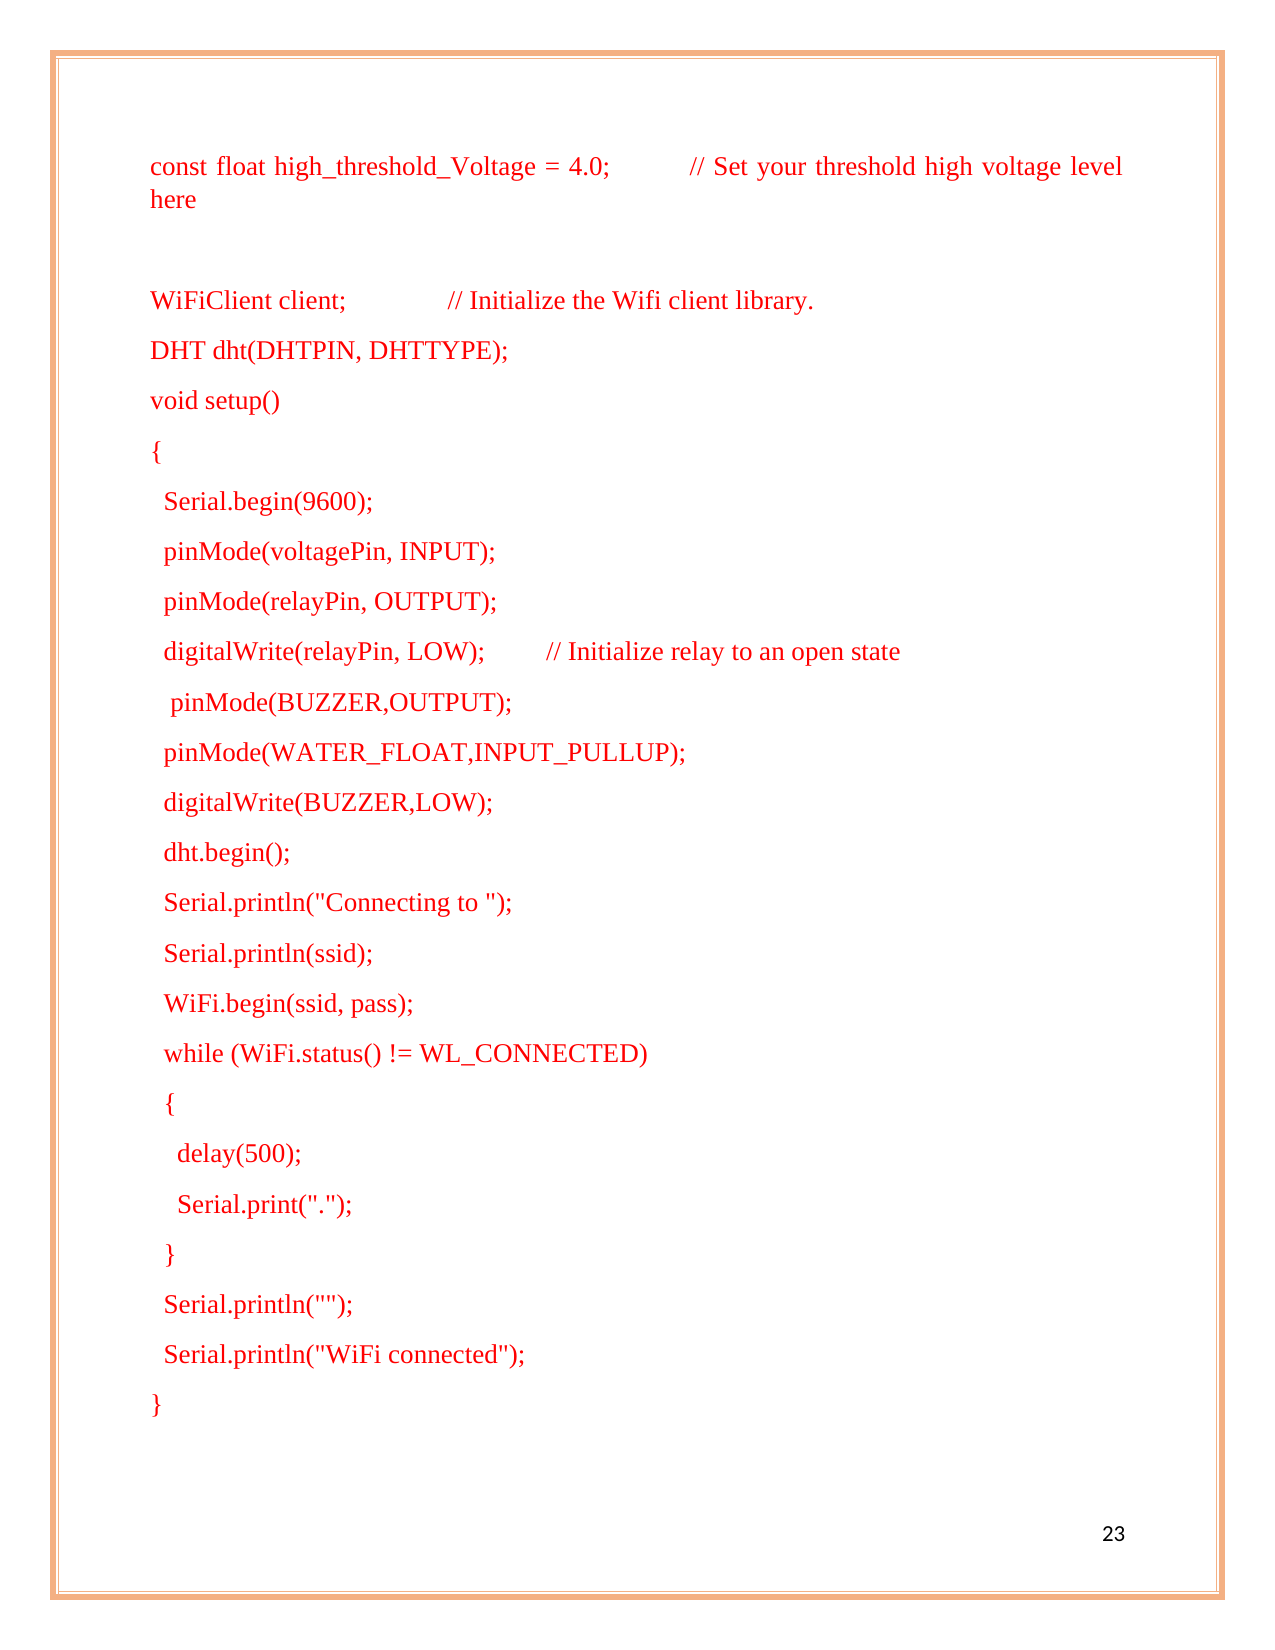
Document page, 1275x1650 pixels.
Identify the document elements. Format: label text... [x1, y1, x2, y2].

text while (WiFi.status() != WL_CONNECTED) [150, 1037, 1125, 1068]
text DHT dht(DHTPIN, DHTTYPE); [150, 334, 1125, 365]
text WiFi.begin(ssid, pass); [150, 987, 1125, 1018]
text digitalWrite(BUZZER,LOW); [150, 786, 1125, 817]
text pinMode(BUZZER,OUTPUT); [150, 686, 1125, 717]
text Serial.println("WiFi connected"); [150, 1338, 1125, 1369]
text { [150, 434, 1125, 466]
text WiFiClient client; // Initialize the Wifi client library. [150, 284, 1125, 315]
text } [150, 1388, 1125, 1420]
text pinMode(voltagePin, INPUT); [150, 535, 1125, 566]
text } [150, 1238, 1125, 1269]
text pinMode(relayPin, OUTPUT); [150, 585, 1125, 616]
text digitalWrite(relayPin, LOW); // Initialize relay to an open state [150, 635, 1125, 667]
text pinMode(WATER_FLOAT,INPUT_PULLUP); [150, 736, 1125, 767]
text delay(500); [150, 1137, 1125, 1169]
text { [150, 1087, 1125, 1118]
text void setup() [150, 384, 1125, 416]
text dht.begin(); [150, 836, 1125, 867]
text Serial.println(""); [150, 1288, 1125, 1319]
text Serial.println(ssid); [150, 937, 1125, 968]
text Serial.println("Connecting to "); [150, 886, 1125, 918]
text Serial.print("."); [150, 1188, 1125, 1219]
text const float high_threshold_Voltage = 4.0; // Set your threshold high voltage level here [150, 150, 1125, 215]
text Serial.begin(9600); [150, 485, 1125, 516]
